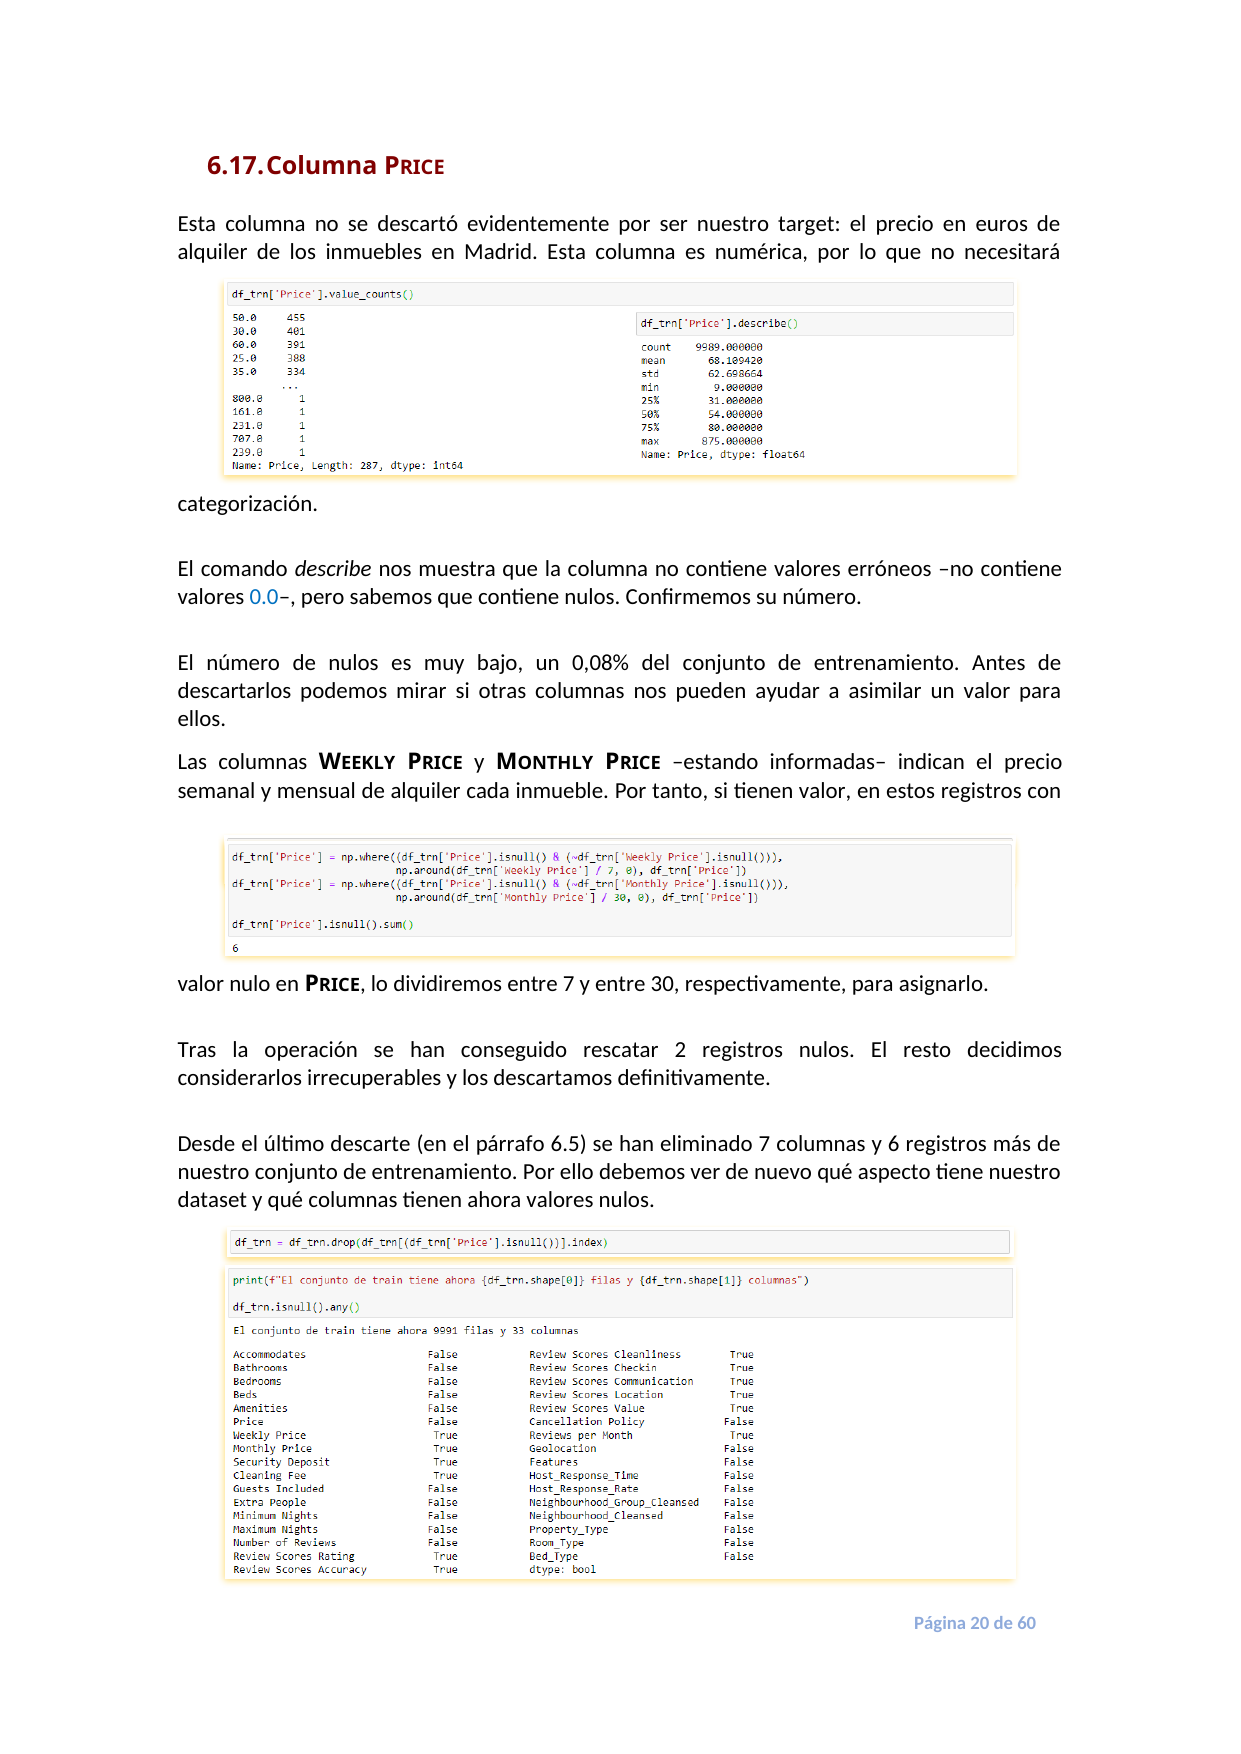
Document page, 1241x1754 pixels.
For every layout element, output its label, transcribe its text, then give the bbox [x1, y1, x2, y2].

text El comando describe nos muestra que la columna no contiene valores erróneos –no contiene valores 0.0–, pero sabemos que contiene nulos. Confirmemos su número. [177, 554, 1063, 611]
picture [224, 279, 1017, 475]
subtitle Columna Price [207, 148, 1063, 182]
text Tras la operación se han conseguido rescatar 2 registros nulos. El resto decidimos considerarlos irrecuperables y los descartamos definitivamente. [177, 1035, 1063, 1091]
picture [224, 835, 1016, 956]
text El número de nulos es muy bajo, un 0,08% del conjunto de entrenamiento. Antes de descartarlos podemos mirar si otras columnas nos pueden ayudar a asimilar un valor para ellos. [177, 648, 1063, 732]
picture [227, 1227, 1014, 1257]
text Desde el último descarte (en el párrafo 6.5) se han eliminado 7 columnas y 6 registros más de nuestro conjunto de entrenamiento. Por ello debemos ver de nuevo qué aspecto tiene nuestro dataset y qué columnas tienen ahora valores nulos. [177, 1129, 1063, 1213]
picture [225, 1265, 1016, 1579]
